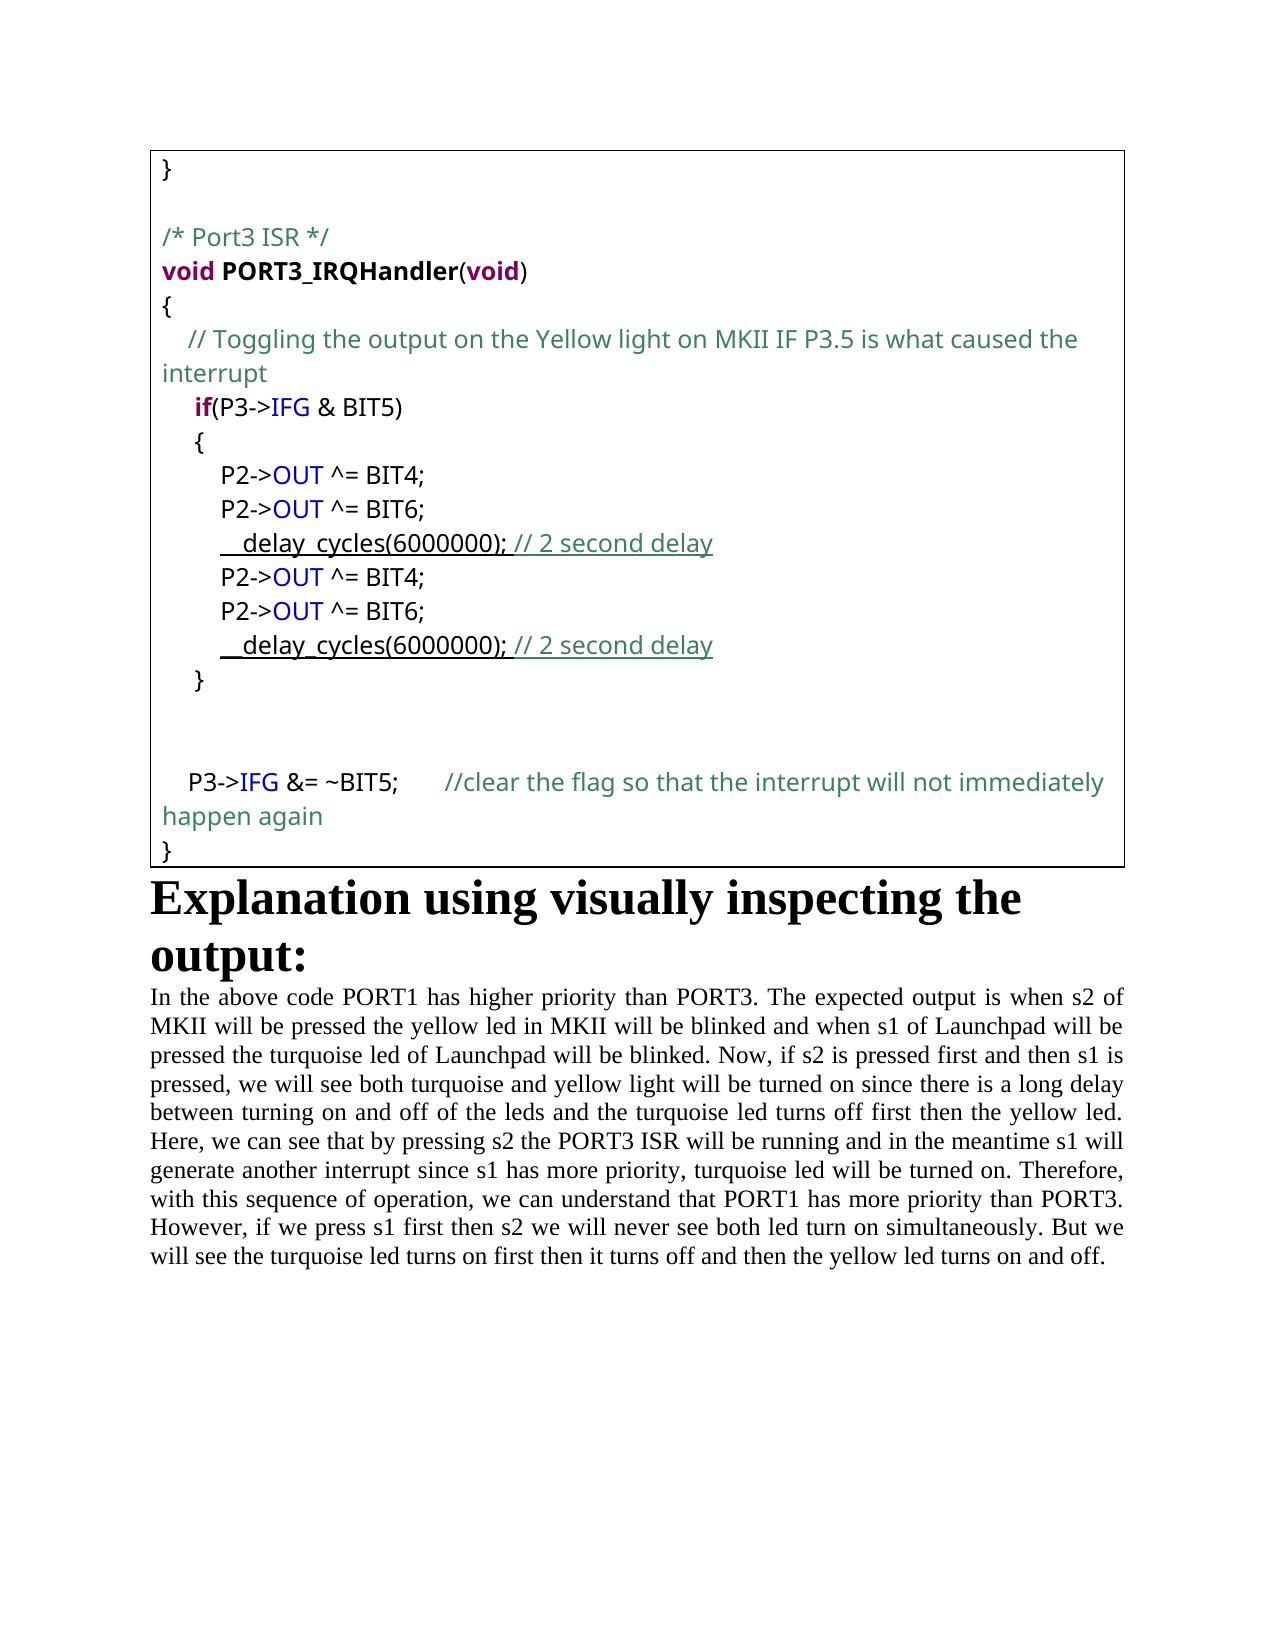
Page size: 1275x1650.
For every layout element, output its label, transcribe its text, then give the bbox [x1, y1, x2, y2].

text In the above code PORT1 has higher priority than PORT3. The expected output is when s2 of MKII will be pressed the yellow led in MKII will be blinked and when s1 of Launchpad will be pressed the turquoise led of Launchpad will be blinked. Now, if s2 is pressed first and then s1 is pressed, we will see both turquoise and yellow light will be turned on since there is a long delay between turning on and off of the leds and the turquoise led turns off first then the yellow led. Here, we can see that by pressing s2 the PORT3 ISR will be running and in the meantime s1 will generate another interrupt since s1 has more priority, turquoise led will be turned on. Therefore, with this sequence of operation, we can understand that PORT1 has more priority than PORT3. However, if we press s1 first then s2 we will never see both led turn on simultaneously. But we will see the turquoise led turns on first then it turns off and then the yellow led turns on and off. [150, 982, 1125, 1270]
text Explanation using visually inspecting the output: [150, 868, 1125, 982]
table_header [151, 151, 1124, 866]
